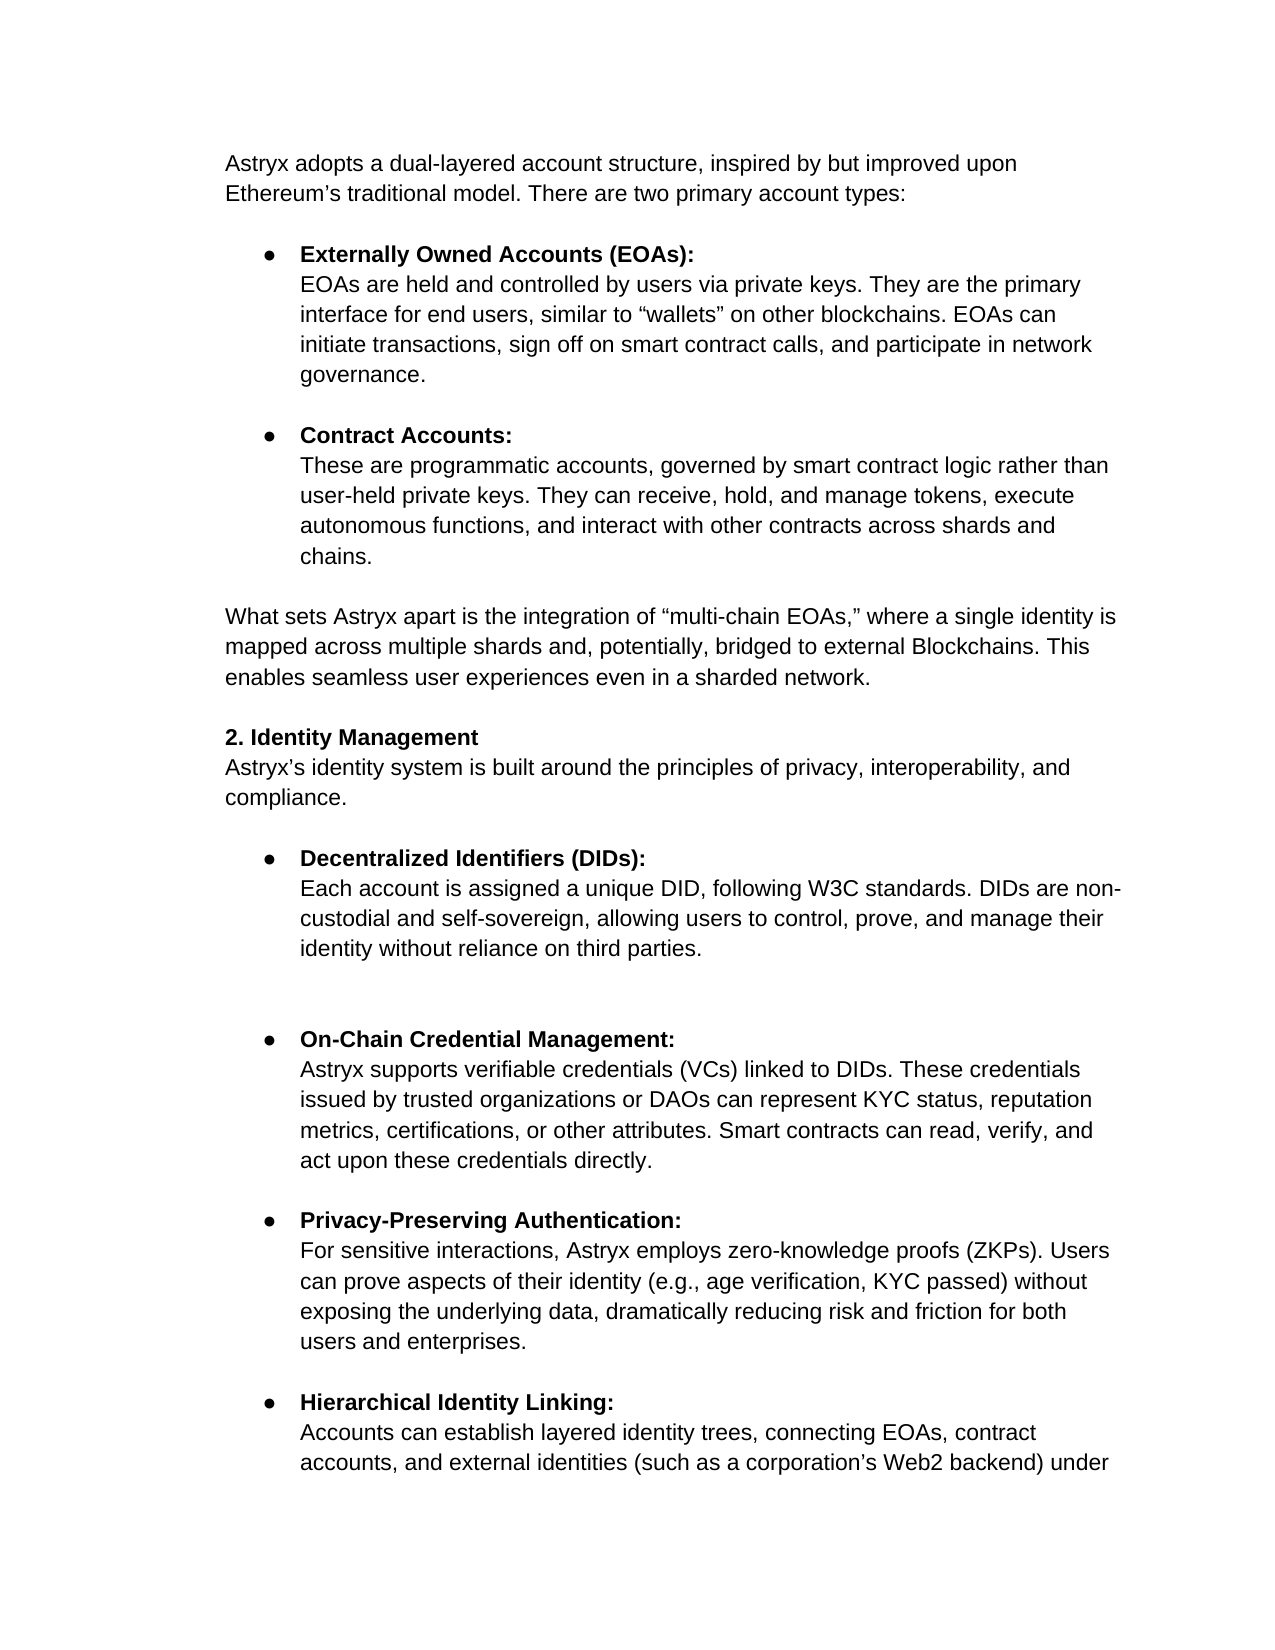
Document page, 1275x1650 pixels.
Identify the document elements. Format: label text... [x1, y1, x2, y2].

text What sets Astryx apart is the integration of “multi-chain EOAs,” where a single identity is mapped across multiple shards and, potentially, bridged to external Blockchains. This enables seamless user experiences even in a sharded network. [225, 603, 1125, 690]
text Astryx adopts a dual-layered account structure, inspired by but improved upon Ethereum’s traditional model. There are two primary account types: [225, 150, 1125, 207]
text Each account is assigned a unique DID, following W3C standards. DIDs are non-custodial and self-sovereign, allowing users to control, prove, and manage their identity without reliance on third parties. [300, 875, 1125, 962]
list Contract Accounts: [262, 422, 1125, 448]
text For sensitive interactions, Astryx employs zero-knowledge proofs (ZKPs). Users can prove aspects of their identity (e.g., age verification, KYC passed) without exposing the underlying data, dramatically reducing risk and friction for both users and enterprises. [300, 1237, 1125, 1354]
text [300, 1419, 1125, 1475]
text Astryx supports verifiable credentials (VCs) linked to DIDs. These credentials issued by trusted organizations or DAOs can represent KYC status, reputation metrics, certifications, or other attributes. Smart contracts can read, verify, and act upon these credentials directly. [300, 1056, 1125, 1173]
list Hierarchical Identity Linking: [262, 1388, 1125, 1415]
list Decentralized Identifiers (DIDs): [262, 845, 1125, 871]
text EOAs are held and controlled by users via private keys. They are the primary interface for end users, similar to “wallets” on other blockchains. EOAs can initiate transactions, sign off on smart contract calls, and participate in network governance. [300, 271, 1125, 388]
text These are programmatic accounts, governed by smart contract logic rather than user-held private keys. They can receive, hold, and manage tokens, execute autonomous functions, and interact with other contracts across shards and chains. [300, 452, 1125, 569]
text Astryx’s identity system is built around the principles of privacy, interoperability, and compliance. [225, 754, 1125, 811]
list On-Chain Credential Management: [262, 1026, 1125, 1052]
list Privacy-Preserving Authentication: [262, 1207, 1125, 1234]
list Externally Owned Accounts (EOAs): [262, 241, 1125, 267]
text 2. Identity Management [225, 724, 1125, 750]
